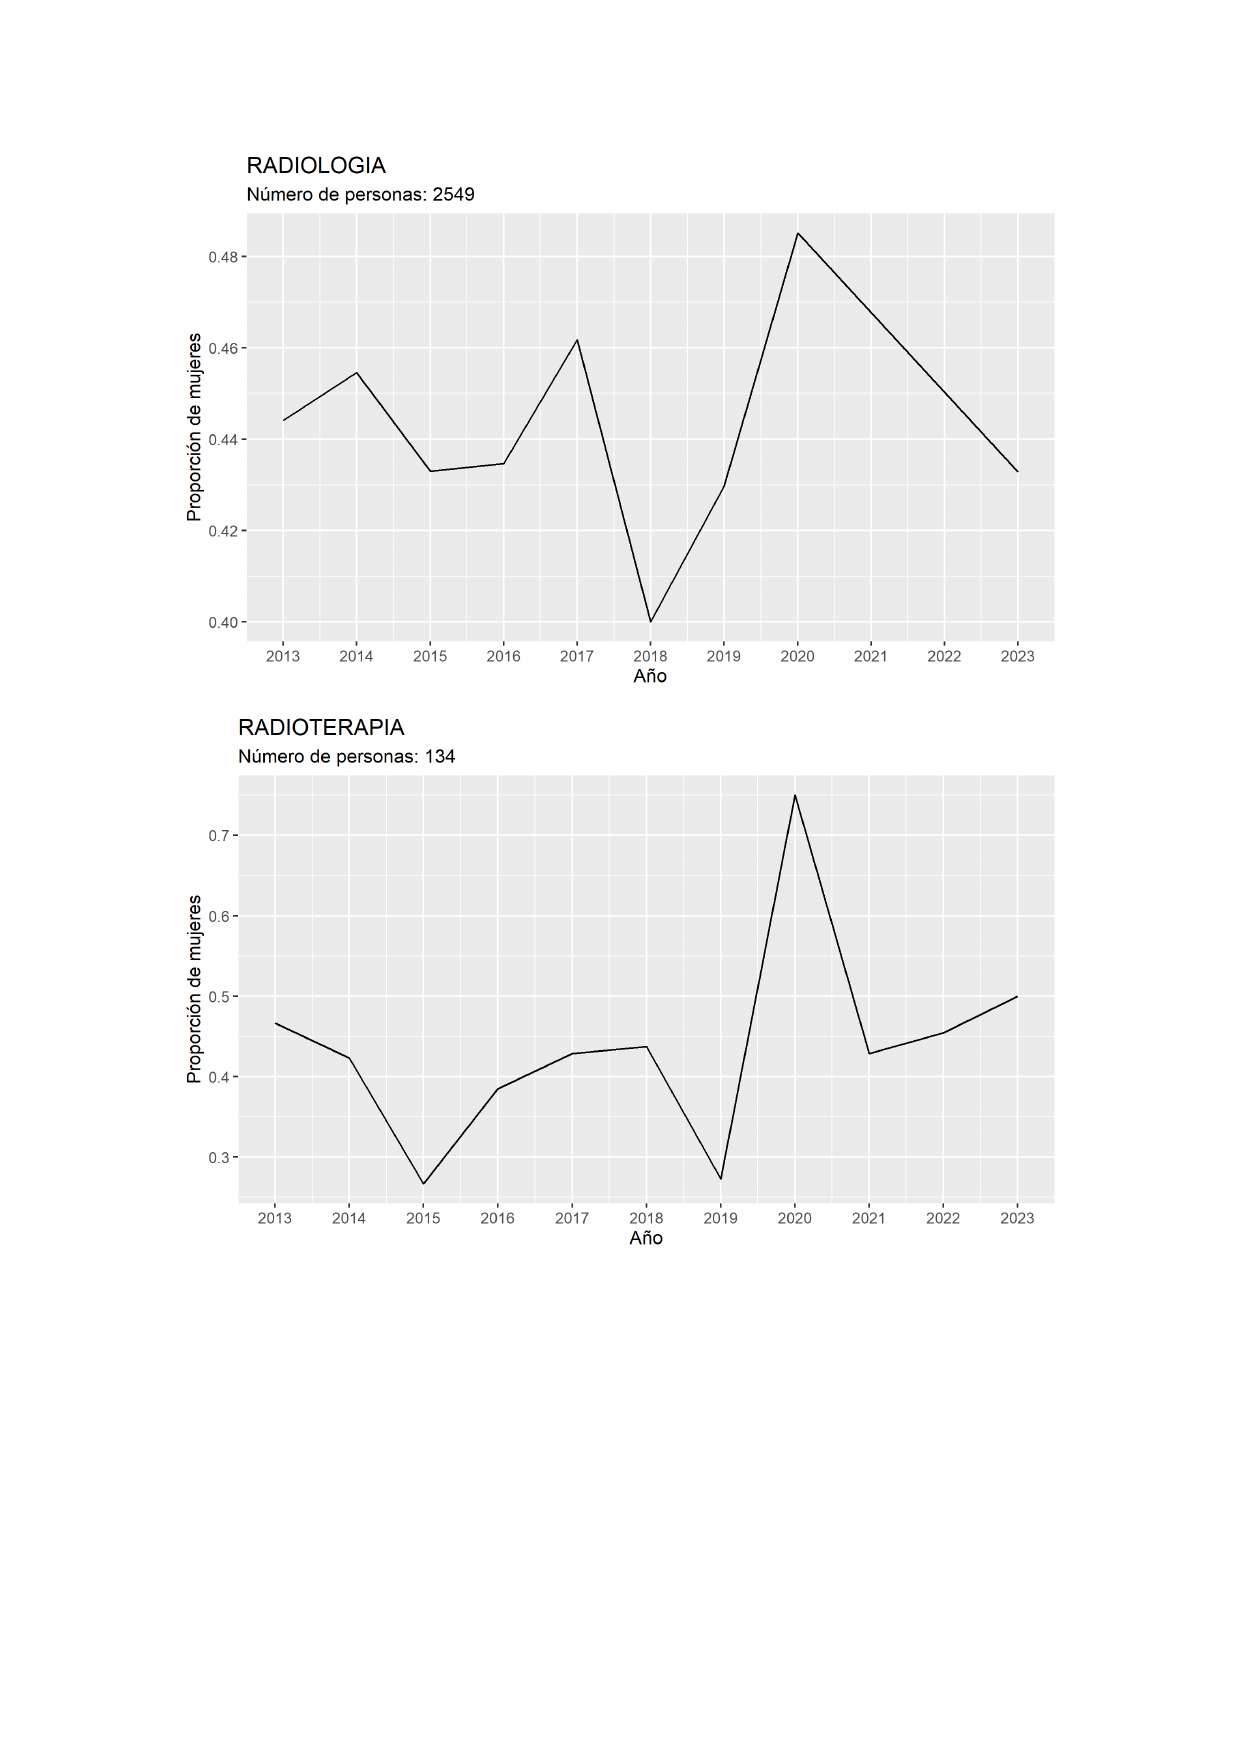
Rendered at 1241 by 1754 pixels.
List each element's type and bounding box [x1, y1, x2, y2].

picture [177, 709, 1063, 1257]
picture [177, 147, 1063, 695]
